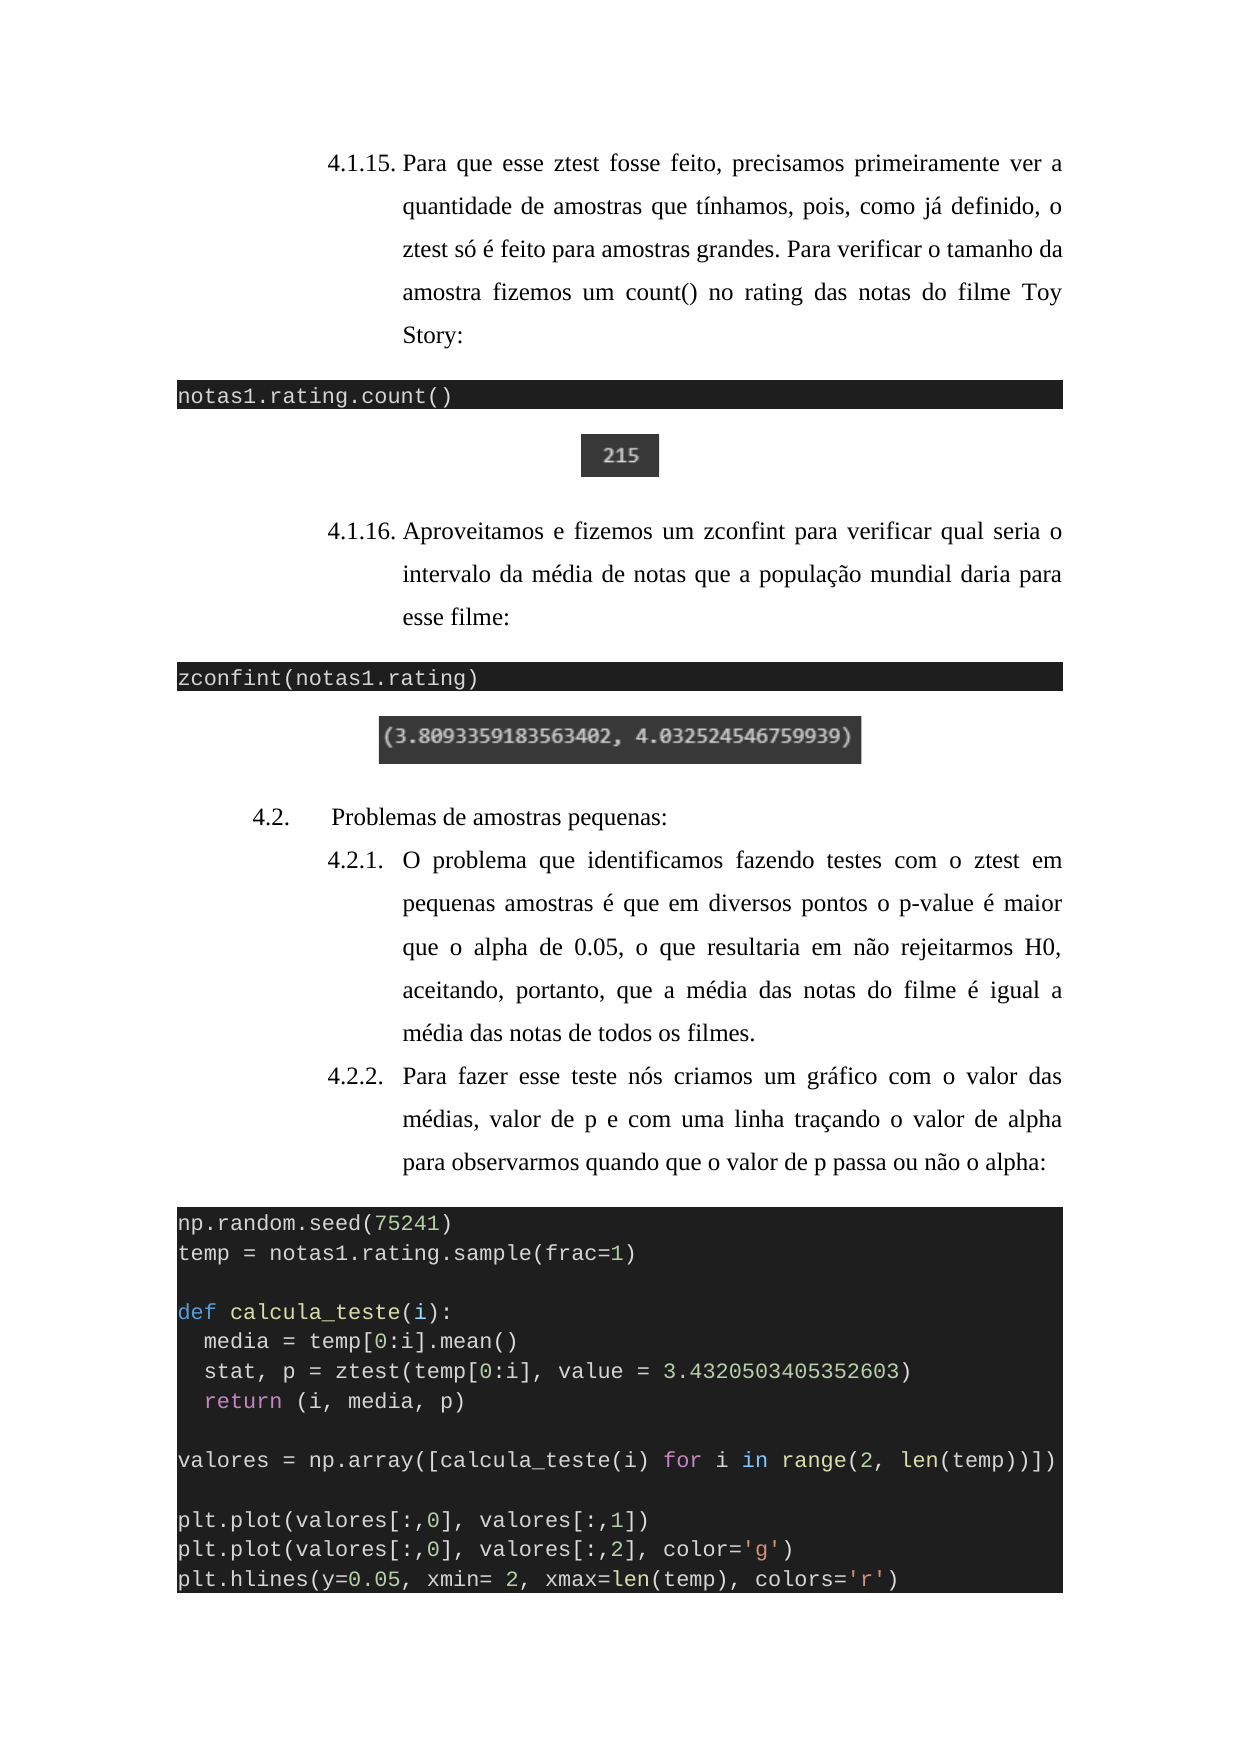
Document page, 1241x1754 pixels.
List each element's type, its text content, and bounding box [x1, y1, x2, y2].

text stat, p = ztest(temp[0:i], value = 3.4320503405352603) [177, 1356, 1063, 1385]
text valores = np.array([calcula_teste(i) for i in range(2, len(temp))]) [177, 1444, 1063, 1474]
text temp = notas1.rating.sample(frac=1) [177, 1237, 1063, 1266]
text plt.plot(valores[:,0], valores[:,1]) [177, 1504, 1063, 1534]
text zconfint(notas1.rating) [177, 662, 1063, 691]
list Problemas de amostras pequenas: [252, 802, 1063, 831]
text notas1.rating.count() [177, 380, 1063, 409]
list Para que esse ztest fosse feito, precisamos primeiramente ver a quantidade de amostras que tínhamos, pois, como já definido, o ztest só é feito para amostras grandes. Para verificar o tamanho da amostra fizemos um count() no rating das notas do filme Toy Story: [327, 148, 1063, 349]
list O problema que identificamos fazendo testes com o ztest em pequenas amostras é que em diversos pontos o p-value é maior que o alpha de 0.05, o que resultaria em não rejeitarmos H0, aceitando, portanto, que a média das notas do filme é igual a média das notas de todos os filmes. [327, 845, 1063, 1047]
picture [581, 434, 660, 477]
text return (i, media, p) [177, 1385, 1063, 1415]
picture [378, 716, 862, 764]
text plt.hlines(y=0.05, xmin= 2, xmax=len(temp), colors='r') [177, 1563, 1063, 1593]
text np.random.seed(75241) [177, 1207, 1063, 1237]
text plt.plot(valores[:,0], valores[:,2], color='g') [177, 1534, 1063, 1563]
text def calcula_teste(i): [177, 1296, 1063, 1326]
list Para fazer esse teste nós criamos um gráfico com o valor das médias, valor de p e com uma linha traçando o valor de alpha para observarmos quando que o valor de p passa ou não o alpha: [327, 1061, 1063, 1176]
text media = temp[0:i].mean() [177, 1326, 1063, 1356]
list Aproveitamos e fizemos um zconfint para verificar qual seria o intervalo da média de notas que a população mundial daria para esse filme: [327, 516, 1063, 631]
